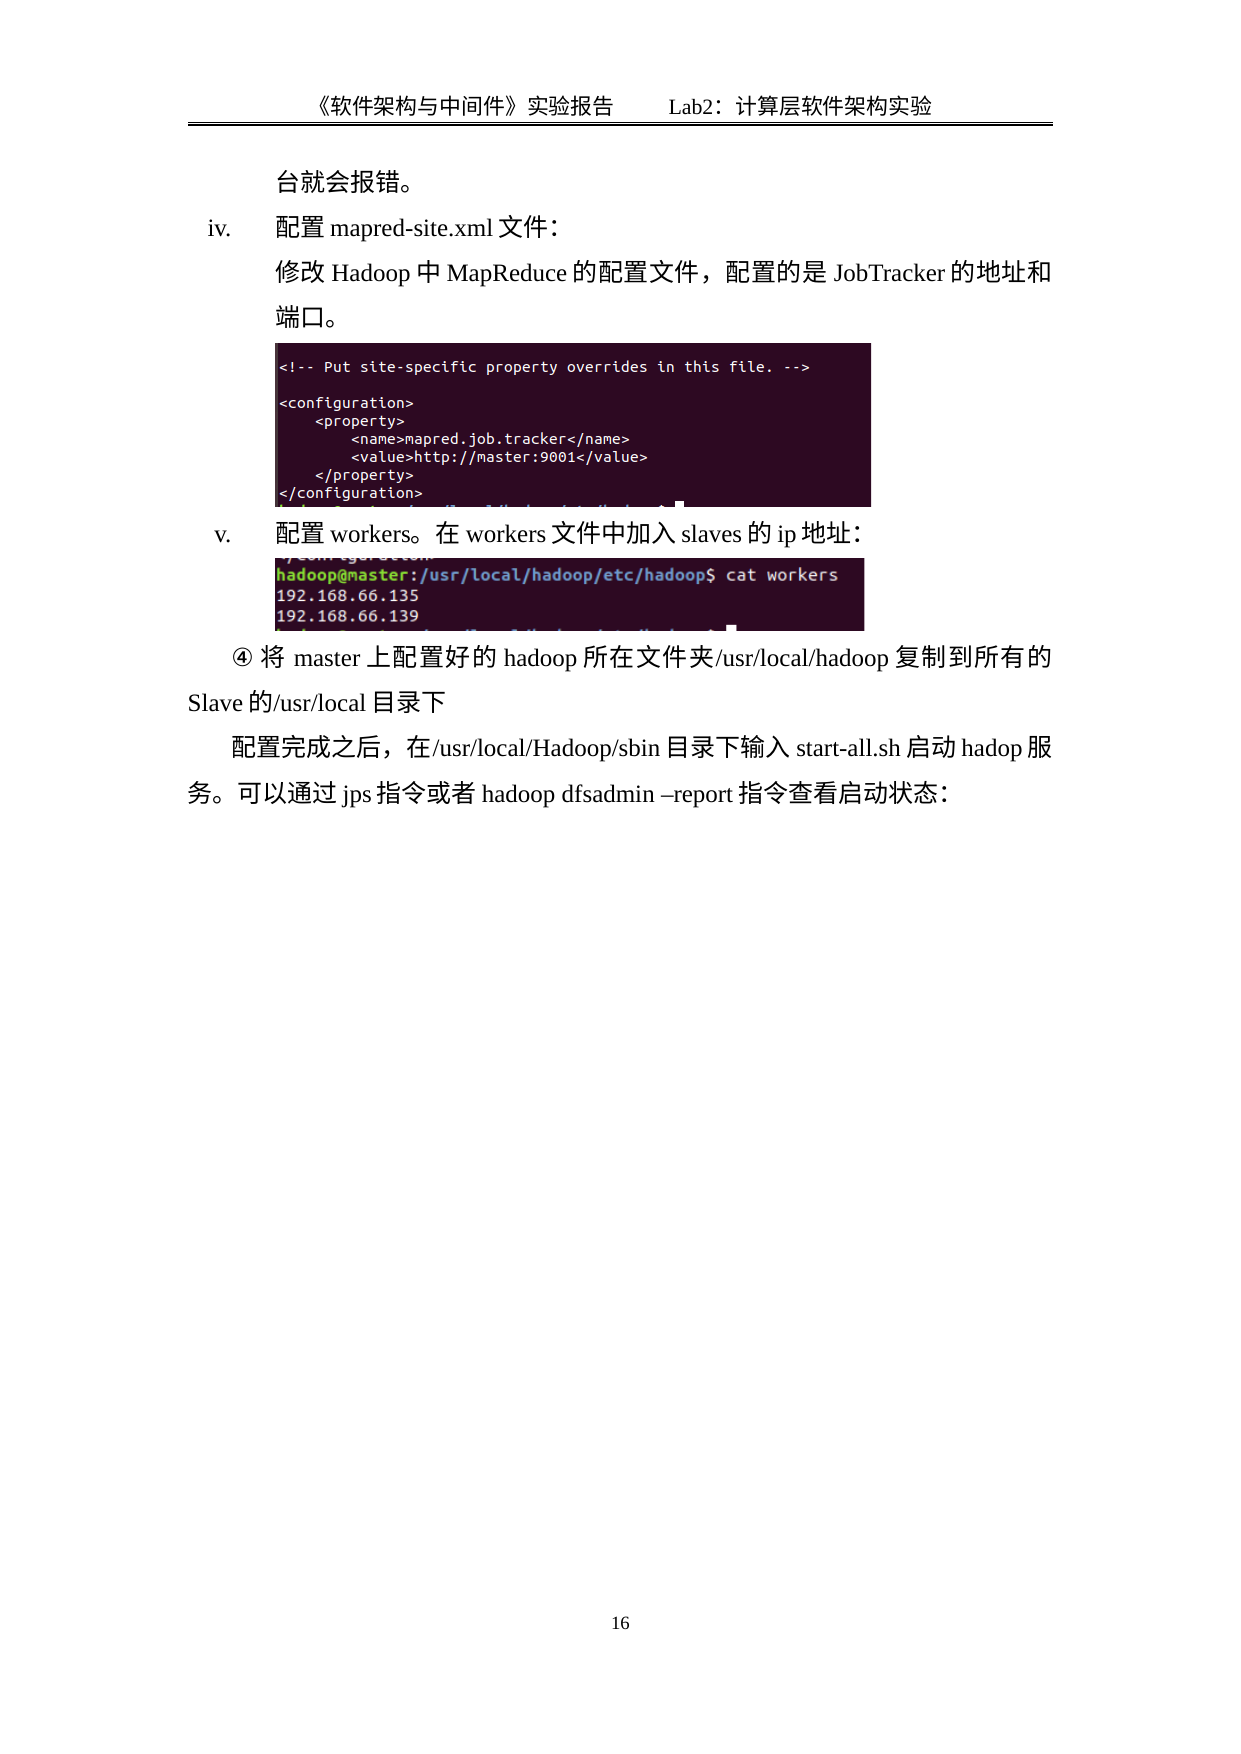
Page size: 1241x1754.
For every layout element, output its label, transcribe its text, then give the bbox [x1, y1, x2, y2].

list 配置mapred-site.xml文件： [231, 207, 1053, 243]
text 将 master上配置好的hadoop所在文件夹/usr/local/hadoop复制到所有的Slave的/usr/local目录下 [187, 637, 1053, 719]
picture [275, 558, 865, 631]
list 配置workers。在workers文件中加入slaves的ip地址： [231, 513, 1053, 549]
text 配置完成之后，在/usr/local/Hadoop/sbin目录下输入start-all.sh启动hadop服务。可以通过jps指令或者hadoop dfsadmin –report指令查看启动状态： [187, 728, 1053, 809]
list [275, 162, 1053, 198]
list 修改Hadoop中MapReduce的配置文件，配置的是JobTracker的地址和端口。 [275, 253, 1053, 334]
picture [275, 343, 872, 507]
